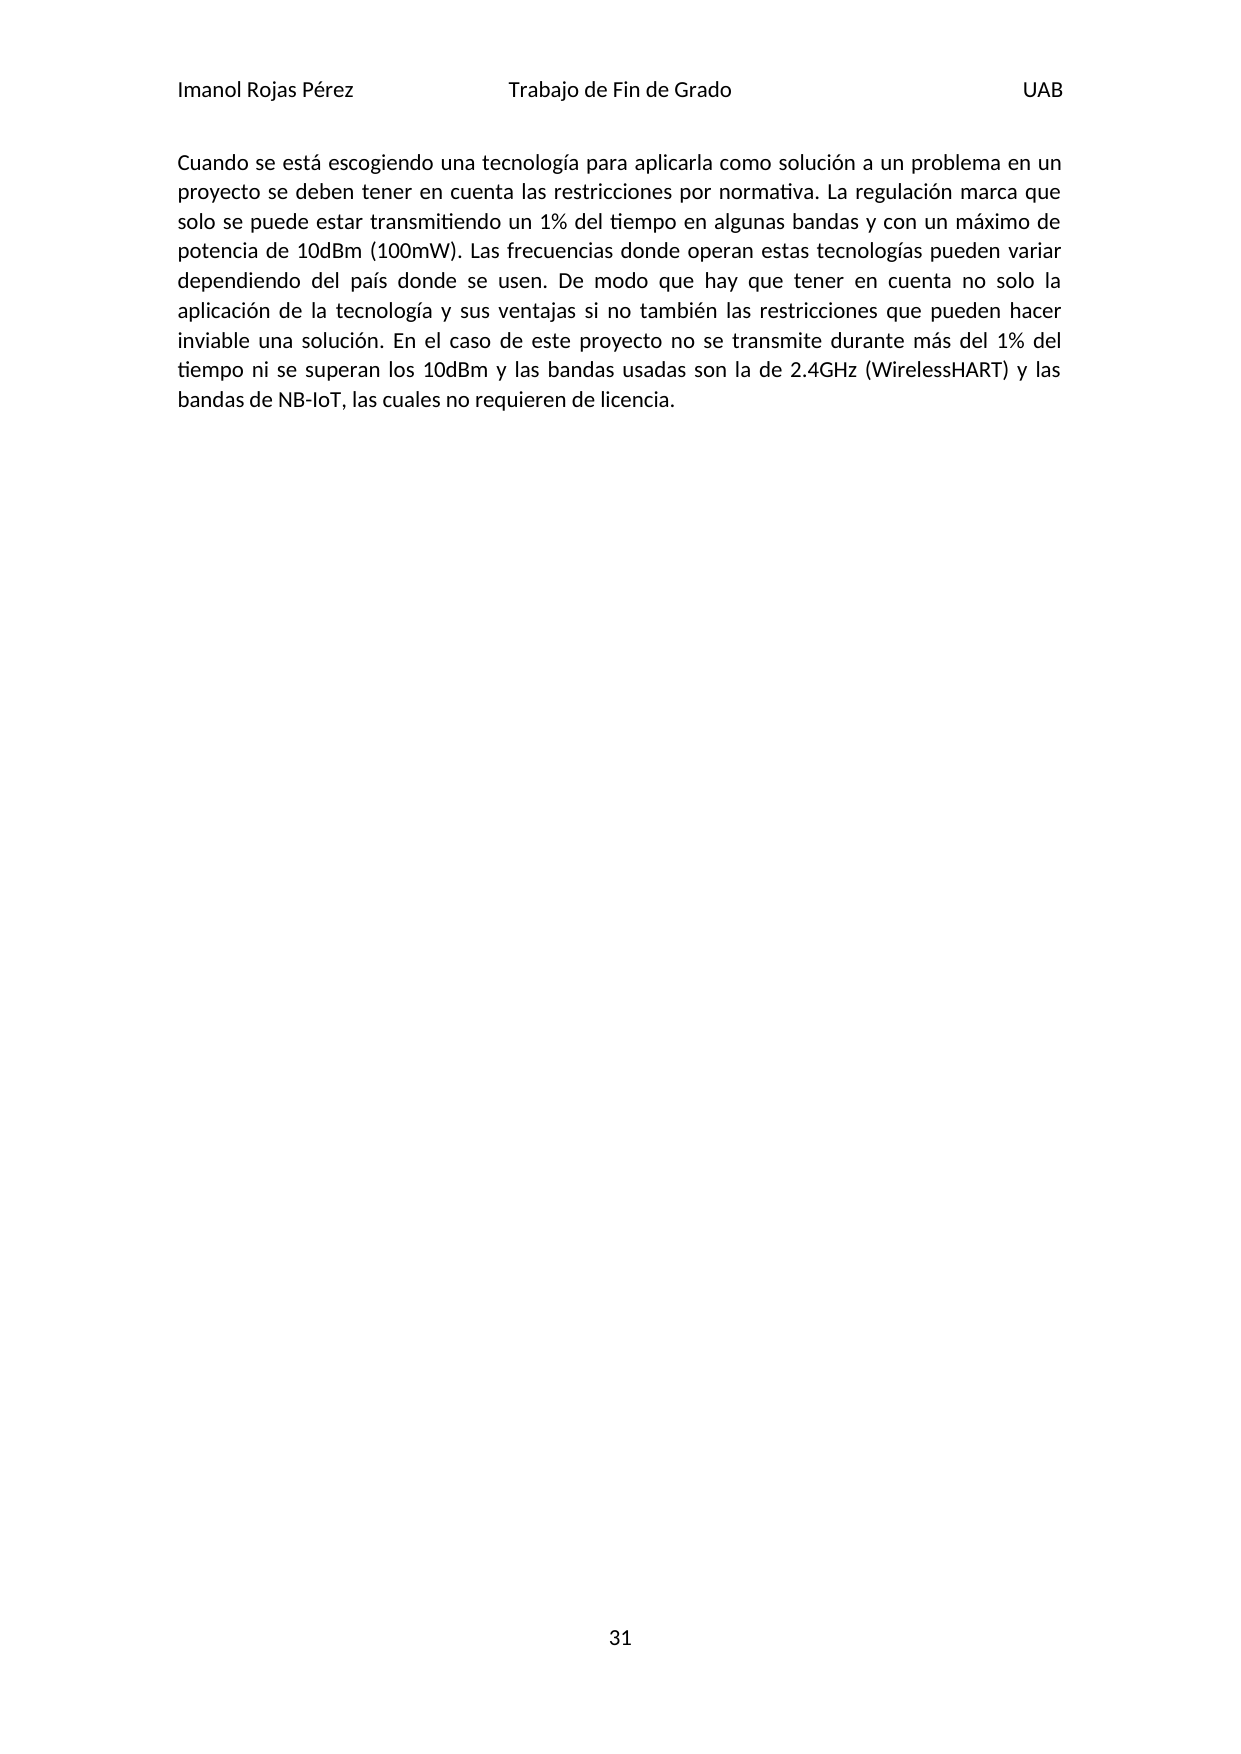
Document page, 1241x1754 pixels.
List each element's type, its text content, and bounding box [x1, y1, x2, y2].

text Cuando se está escogiendo una tecnología para aplicarla como solución a un problema en un proyecto se deben tener en cuenta las restricciones por normativa. La regulación marca que solo se puede estar transmitiendo un 1% del tiempo en algunas bandas y con un máximo de potencia de 10dBm (100mW). Las frecuencias donde operan estas tecnologías pueden variar dependiendo del país donde se usen. De modo que hay que tener en cuenta no solo la aplicación de la tecnología y sus ventajas si no también las restricciones que pueden hacer inviable una solución. En el caso de este proyecto no se transmite durante más del 1% del tiempo ni se superan los 10dBm y las bandas usadas son la de 2.4GHz (WirelessHART) y las bandas de NB-IoT, las cuales no requieren de licencia. [177, 148, 1063, 413]
